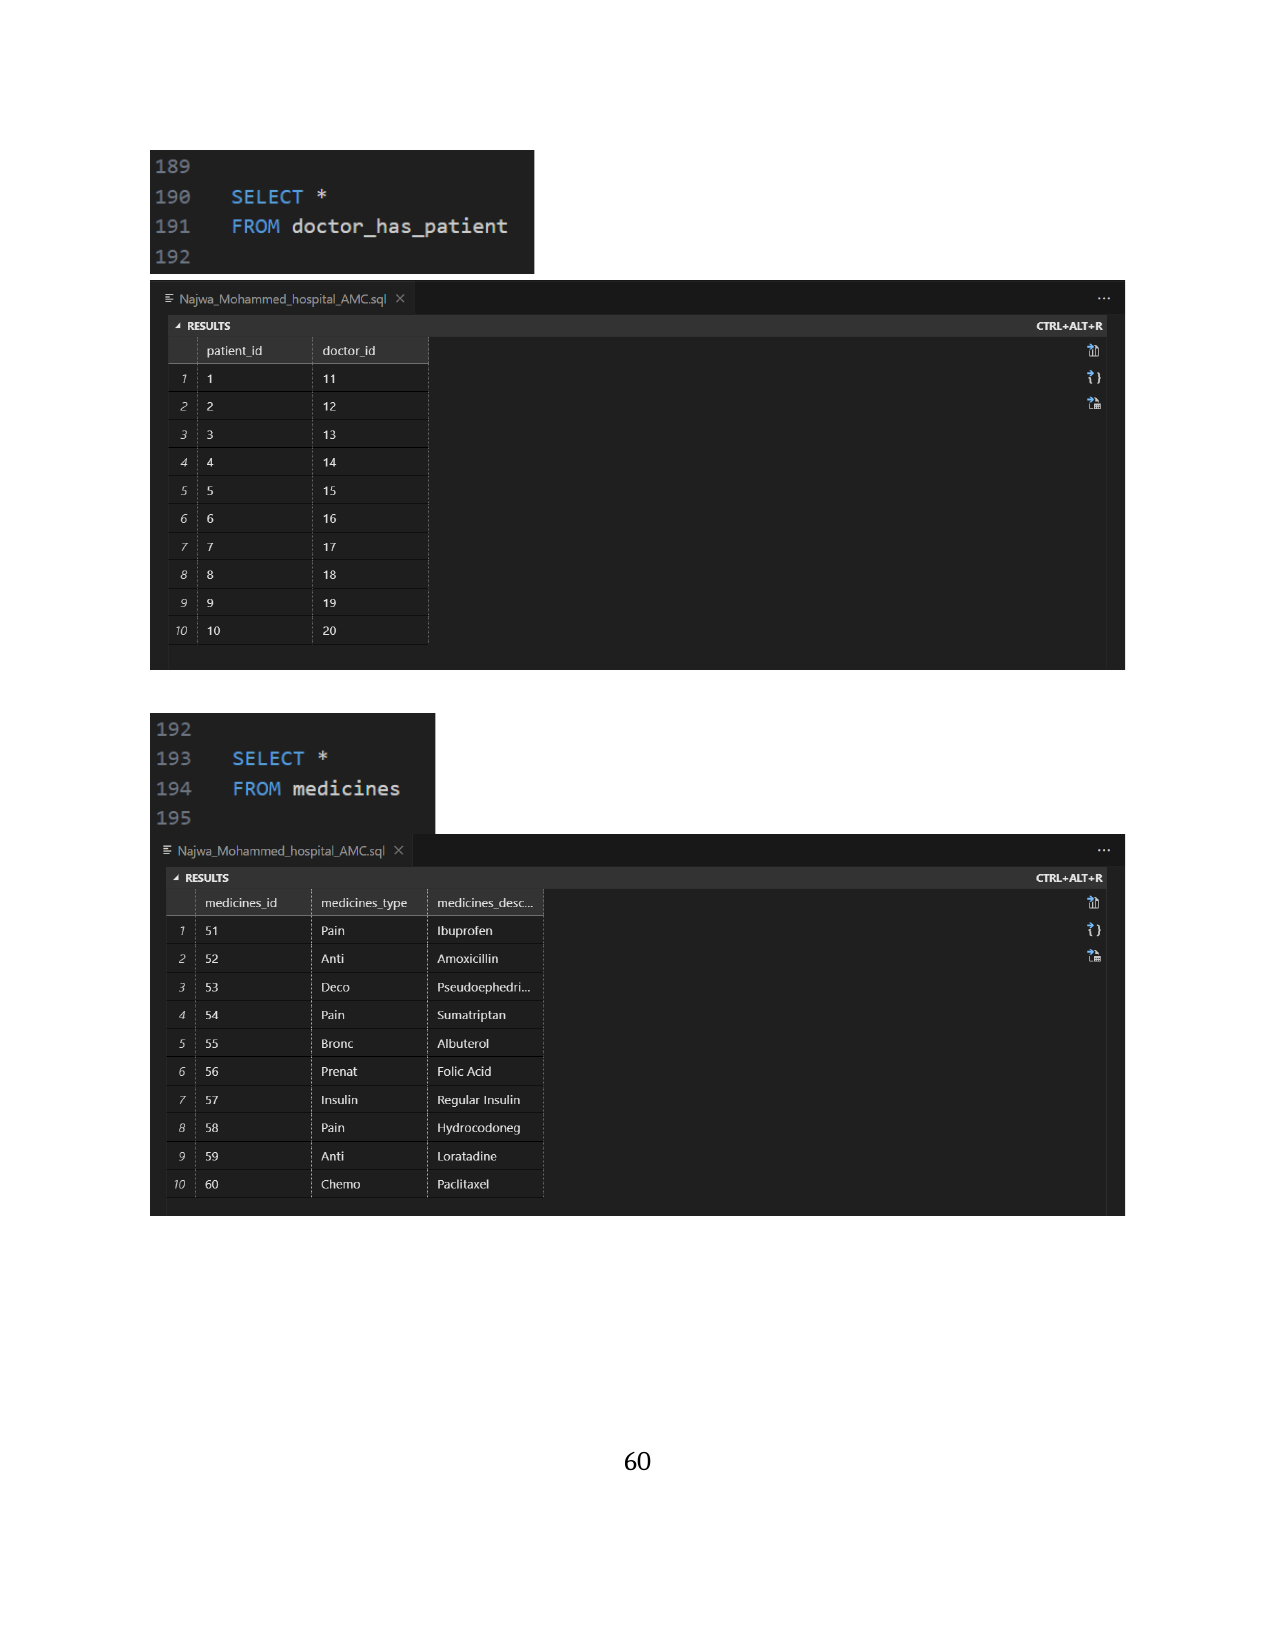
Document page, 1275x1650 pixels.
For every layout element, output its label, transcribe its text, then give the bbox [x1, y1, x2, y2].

picture [150, 280, 1125, 670]
picture [150, 713, 1125, 1216]
text 60 [150, 1446, 1125, 1477]
picture [150, 150, 535, 274]
